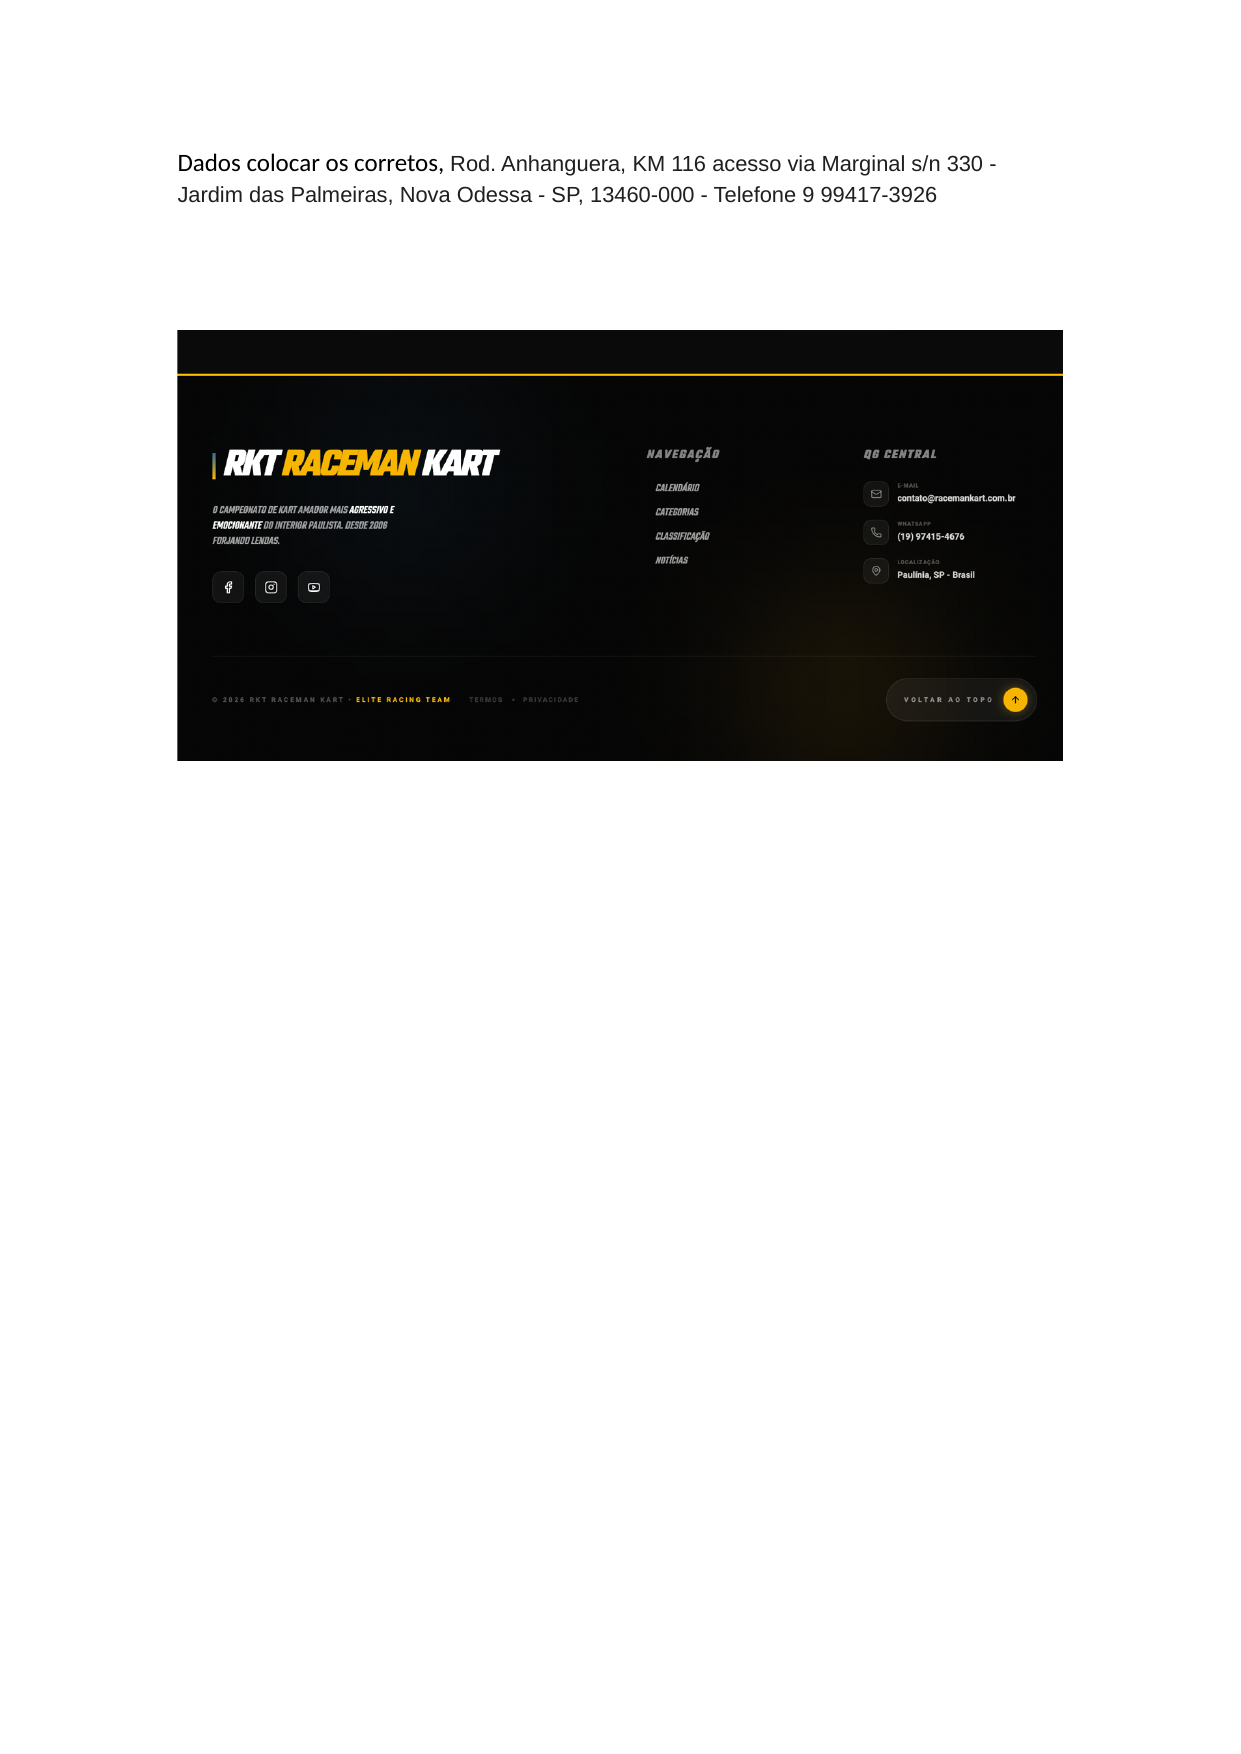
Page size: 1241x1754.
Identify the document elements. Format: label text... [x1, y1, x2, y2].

text Dados colocar os corretos, Rod. Anhanguera, KM 116 acesso via Marginal s/n 330 - Jardim das Palmeiras, Nova Odessa - SP, 13460-000 - Telefone 9 99417-3926 [177, 148, 1063, 207]
picture [177, 330, 1063, 761]
